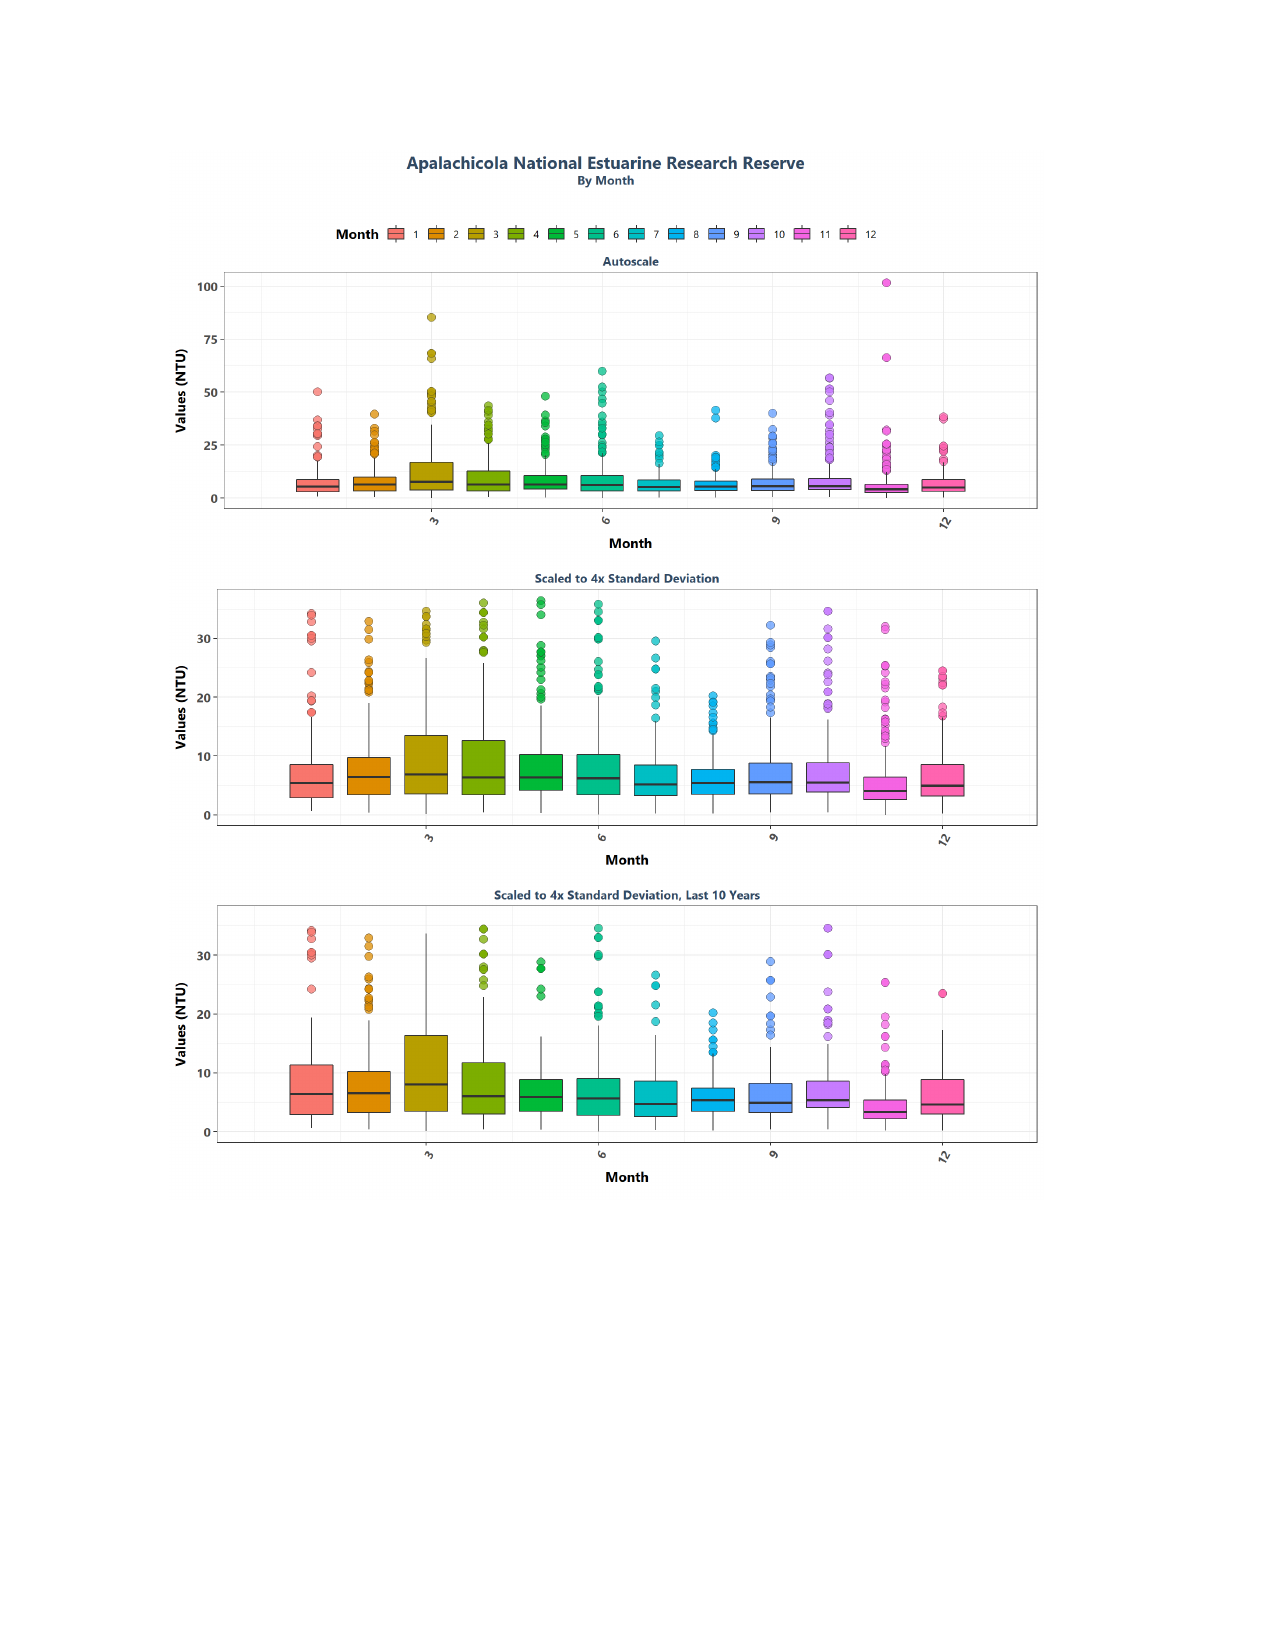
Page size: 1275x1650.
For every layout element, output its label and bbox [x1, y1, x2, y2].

picture [168, 150, 1044, 1200]
